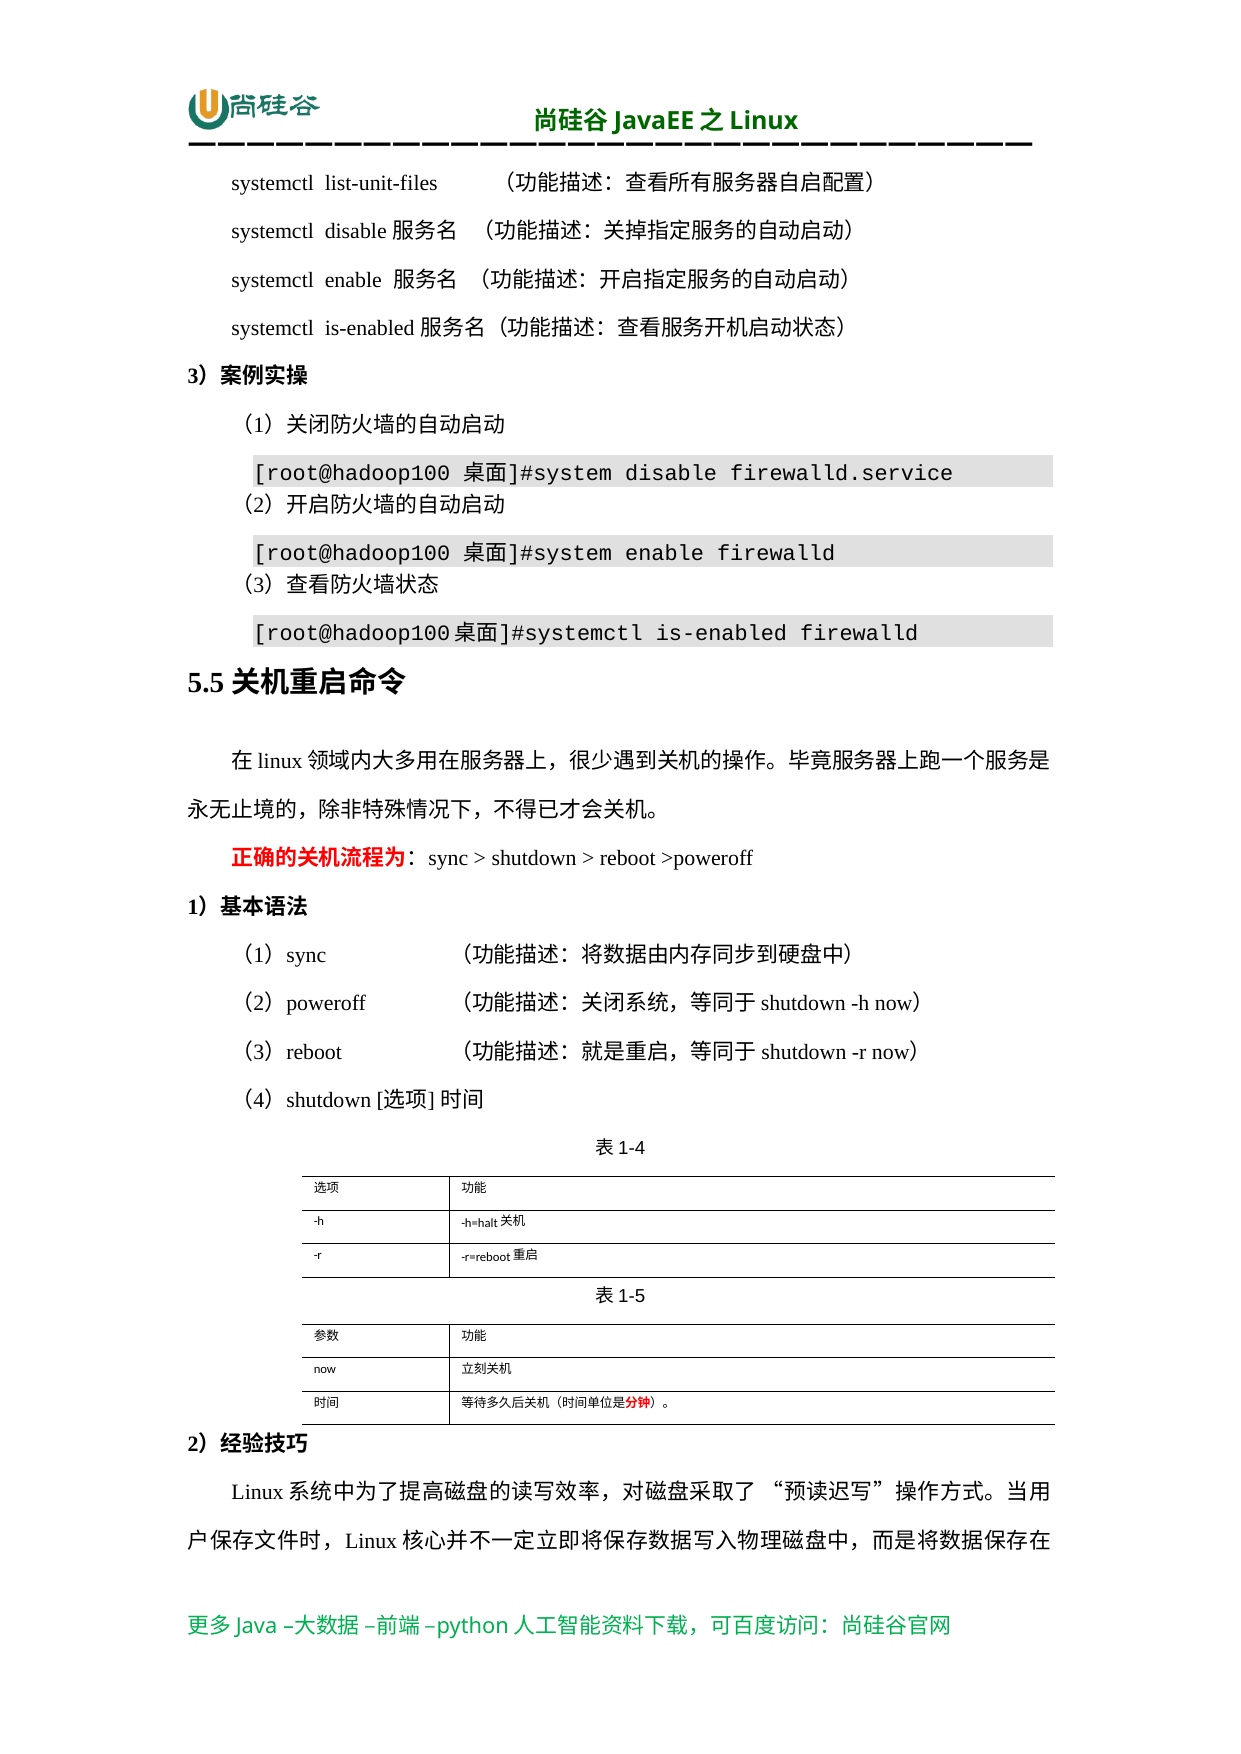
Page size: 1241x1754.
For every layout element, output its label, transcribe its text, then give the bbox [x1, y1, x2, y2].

table_header 参数 [302, 1325, 449, 1357]
table_cell 时间 [302, 1392, 449, 1424]
text （1）关闭防火墙的自动启动 [231, 406, 1053, 439]
text 1）基本语法 [187, 888, 1053, 921]
table_header 选项 [302, 1177, 449, 1209]
table_cell -h=halt关机 [450, 1211, 1055, 1243]
text systemctl enable 服务名 （功能描述：开启指定服务的自动启动） [187, 261, 1053, 294]
table_cell -r=reboot重启 [450, 1244, 1055, 1277]
picture [187, 88, 320, 130]
table_header 功能 [450, 1177, 1055, 1209]
text 在linux领域内大多用在服务器上，很少遇到关机的操作。毕竟服务器上跑一个服务是永无止境的，除非特殊情况下，不得已才会关机。 [187, 743, 1053, 824]
text （2）poweroff （功能描述：关闭系统，等同于shutdown -h now） [187, 985, 1053, 1017]
table_cell 立刻关机 [450, 1358, 1055, 1391]
text [root@hadoop100 桌面]#system disable firewalld.service [253, 455, 1053, 487]
text 正确的关机流程为：sync > shutdown > reboot >poweroff [187, 840, 1053, 872]
subtitle 5.5 关机重启命令 [187, 647, 1053, 712]
text systemctl is-enabled 服务名（功能描述：查看服务开机启动状态） [187, 310, 1053, 342]
text 表1-4 [187, 1130, 1053, 1162]
text （2）开启防火墙的自动启动 [231, 487, 1053, 519]
text [root@hadoop100桌面]#systemctl is-enabled firewalld [253, 615, 1053, 647]
text 3）案例实操 [187, 358, 1053, 391]
text systemctl disable 服务名 （功能描述：关掉指定服务的自动启动） [187, 213, 1053, 246]
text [187, 1474, 1053, 1555]
text （3）查看防火墙状态 [187, 567, 1053, 599]
text （1）sync （功能描述：将数据由内存同步到硬盘中） [187, 937, 1053, 969]
table_cell 等待多久后关机（时间单位是分钟）。 [450, 1392, 1055, 1424]
table_cell -r [302, 1244, 449, 1277]
text systemctl list-unit-files （功能描述：查看所有服务器自启配置） [187, 165, 1053, 197]
text 2）经验技巧 [187, 1425, 1053, 1458]
text [root@hadoop100 桌面]#system enable firewalld [253, 535, 1053, 567]
table_cell now [302, 1358, 449, 1391]
text 表1-5 [187, 1278, 1053, 1310]
table_header 功能 [450, 1325, 1055, 1357]
table_cell -h [302, 1211, 449, 1243]
text （3）reboot （功能描述：就是重启，等同于 shutdown -r now） [187, 1033, 1053, 1066]
text （4）shutdown [选项] 时间 [187, 1082, 1053, 1114]
